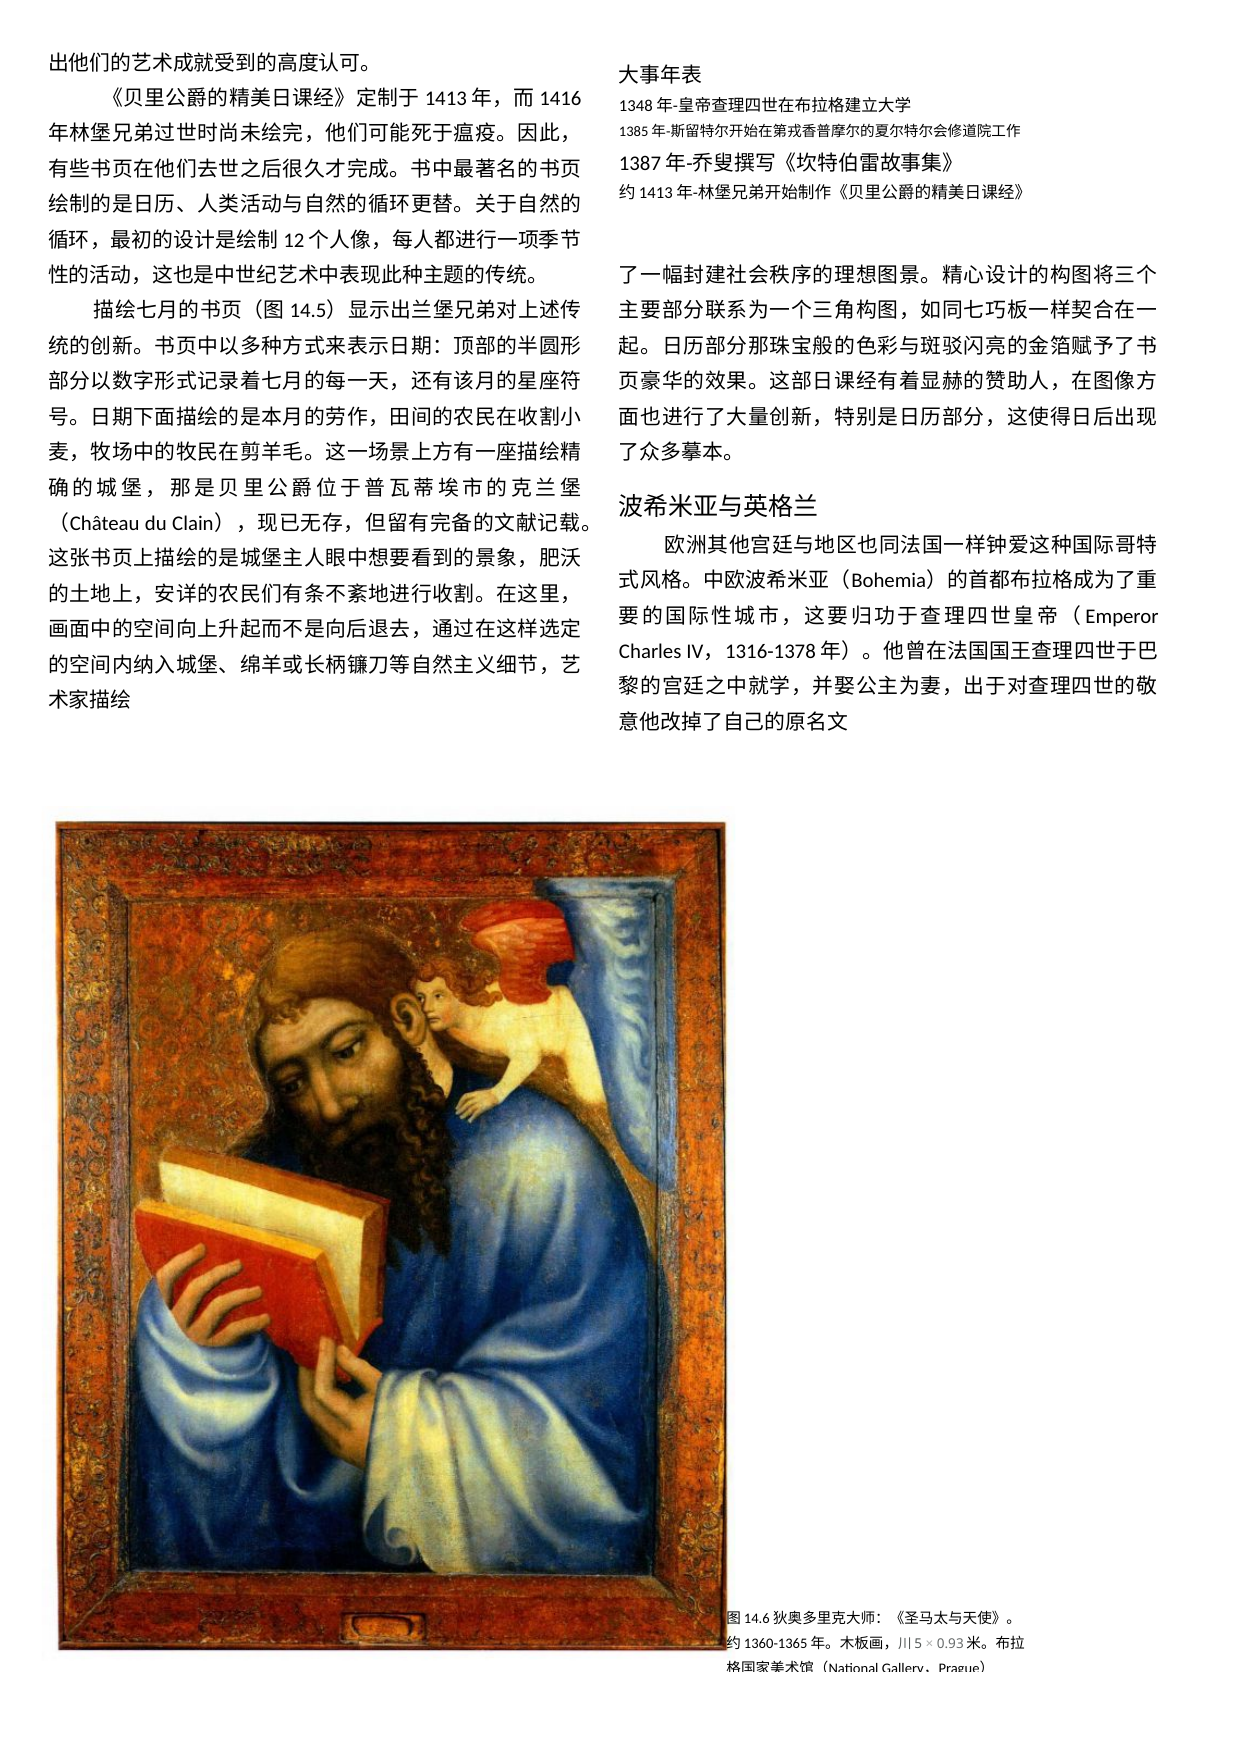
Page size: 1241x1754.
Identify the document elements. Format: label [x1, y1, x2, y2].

picture [41, 806, 736, 1661]
picture [728, 1612, 736, 1623]
